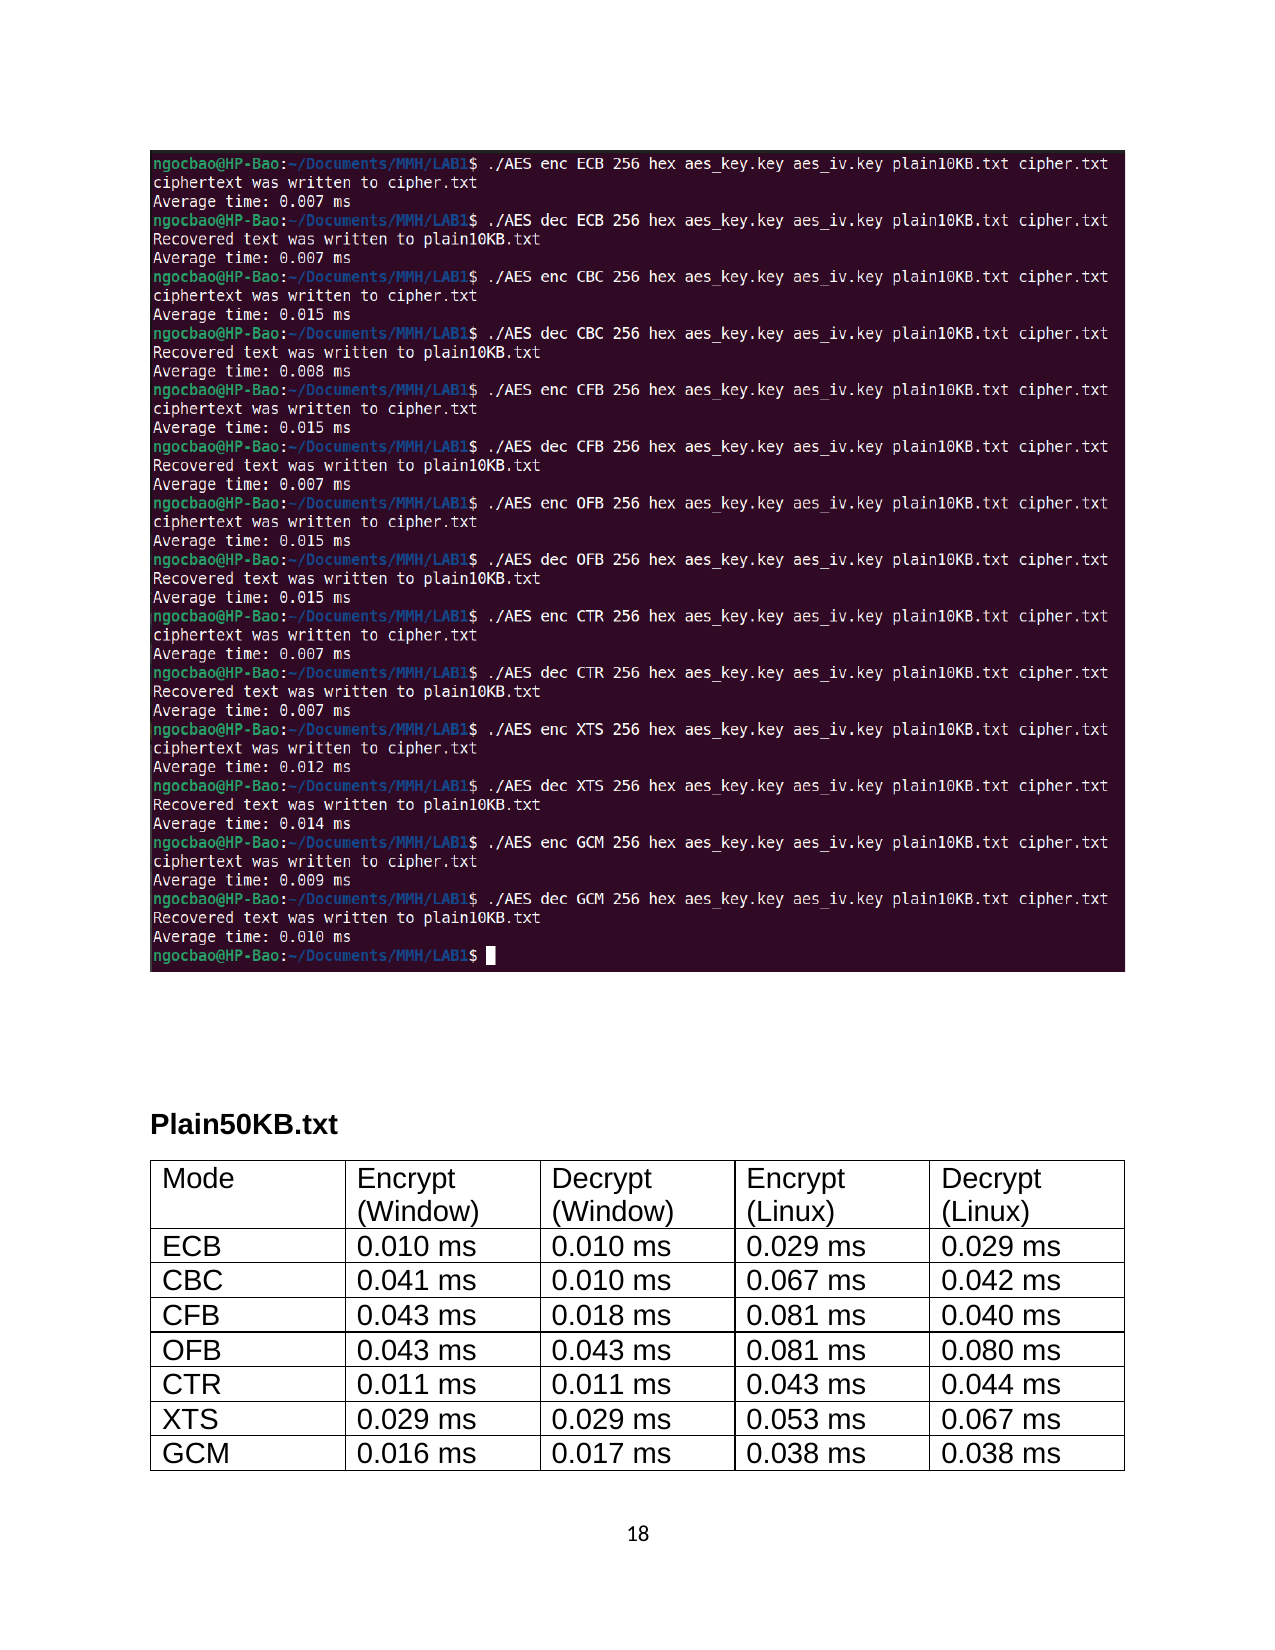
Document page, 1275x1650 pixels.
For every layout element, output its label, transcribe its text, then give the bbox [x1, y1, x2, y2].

table_cell 0.029 ms [346, 1402, 540, 1435]
table_cell 0.016 ms [346, 1436, 540, 1470]
table_cell 0.029 ms [541, 1402, 734, 1435]
table_cell 0.011 ms [541, 1367, 734, 1401]
table_cell 0.043 ms [346, 1298, 540, 1331]
table_cell 0.029 ms [736, 1229, 929, 1262]
picture [150, 150, 1125, 972]
table_cell CBC [151, 1263, 345, 1297]
table_header Decrypt (Window) [541, 1161, 734, 1228]
table_cell 0.081 ms [736, 1333, 929, 1366]
table_cell CTR [151, 1367, 345, 1401]
table_cell 0.018 ms [541, 1298, 734, 1331]
table_cell 0.080 ms [930, 1333, 1124, 1366]
table_cell ECB [151, 1229, 345, 1262]
table_cell 0.043 ms [346, 1333, 540, 1366]
table_cell 0.042 ms [930, 1263, 1124, 1297]
table_cell 0.038 ms [736, 1436, 929, 1470]
table_cell 0.010 ms [541, 1229, 734, 1262]
table_cell CFB [151, 1298, 345, 1331]
table_cell 0.017 ms [541, 1436, 734, 1470]
table_cell 0.067 ms [736, 1263, 929, 1297]
table_cell XTS [151, 1402, 345, 1435]
table_cell 0.067 ms [930, 1402, 1124, 1435]
table_cell OFB [151, 1333, 345, 1366]
table_cell 0.043 ms [736, 1367, 929, 1401]
table_header Mode [151, 1161, 345, 1228]
table_cell 0.038 ms [930, 1436, 1124, 1470]
table_cell 0.044 ms [930, 1367, 1124, 1401]
table_cell GCM [151, 1436, 345, 1470]
table_header Encrypt (Window) [346, 1161, 540, 1228]
table_cell 0.011 ms [346, 1367, 540, 1401]
table_header Encrypt (Linux) [736, 1161, 929, 1228]
table_cell 0.040 ms [930, 1298, 1124, 1331]
text Plain50KB.txt [150, 1107, 1125, 1140]
table_cell 0.081 ms [736, 1298, 929, 1331]
table_cell 0.043 ms [541, 1333, 734, 1366]
table_cell 0.010 ms [346, 1229, 540, 1262]
table_cell 0.010 ms [541, 1263, 734, 1297]
table_cell 0.041 ms [346, 1263, 540, 1297]
table_cell 0.029 ms [930, 1229, 1124, 1262]
table_header Decrypt (Linux) [930, 1161, 1124, 1228]
table_cell 0.053 ms [736, 1402, 929, 1435]
